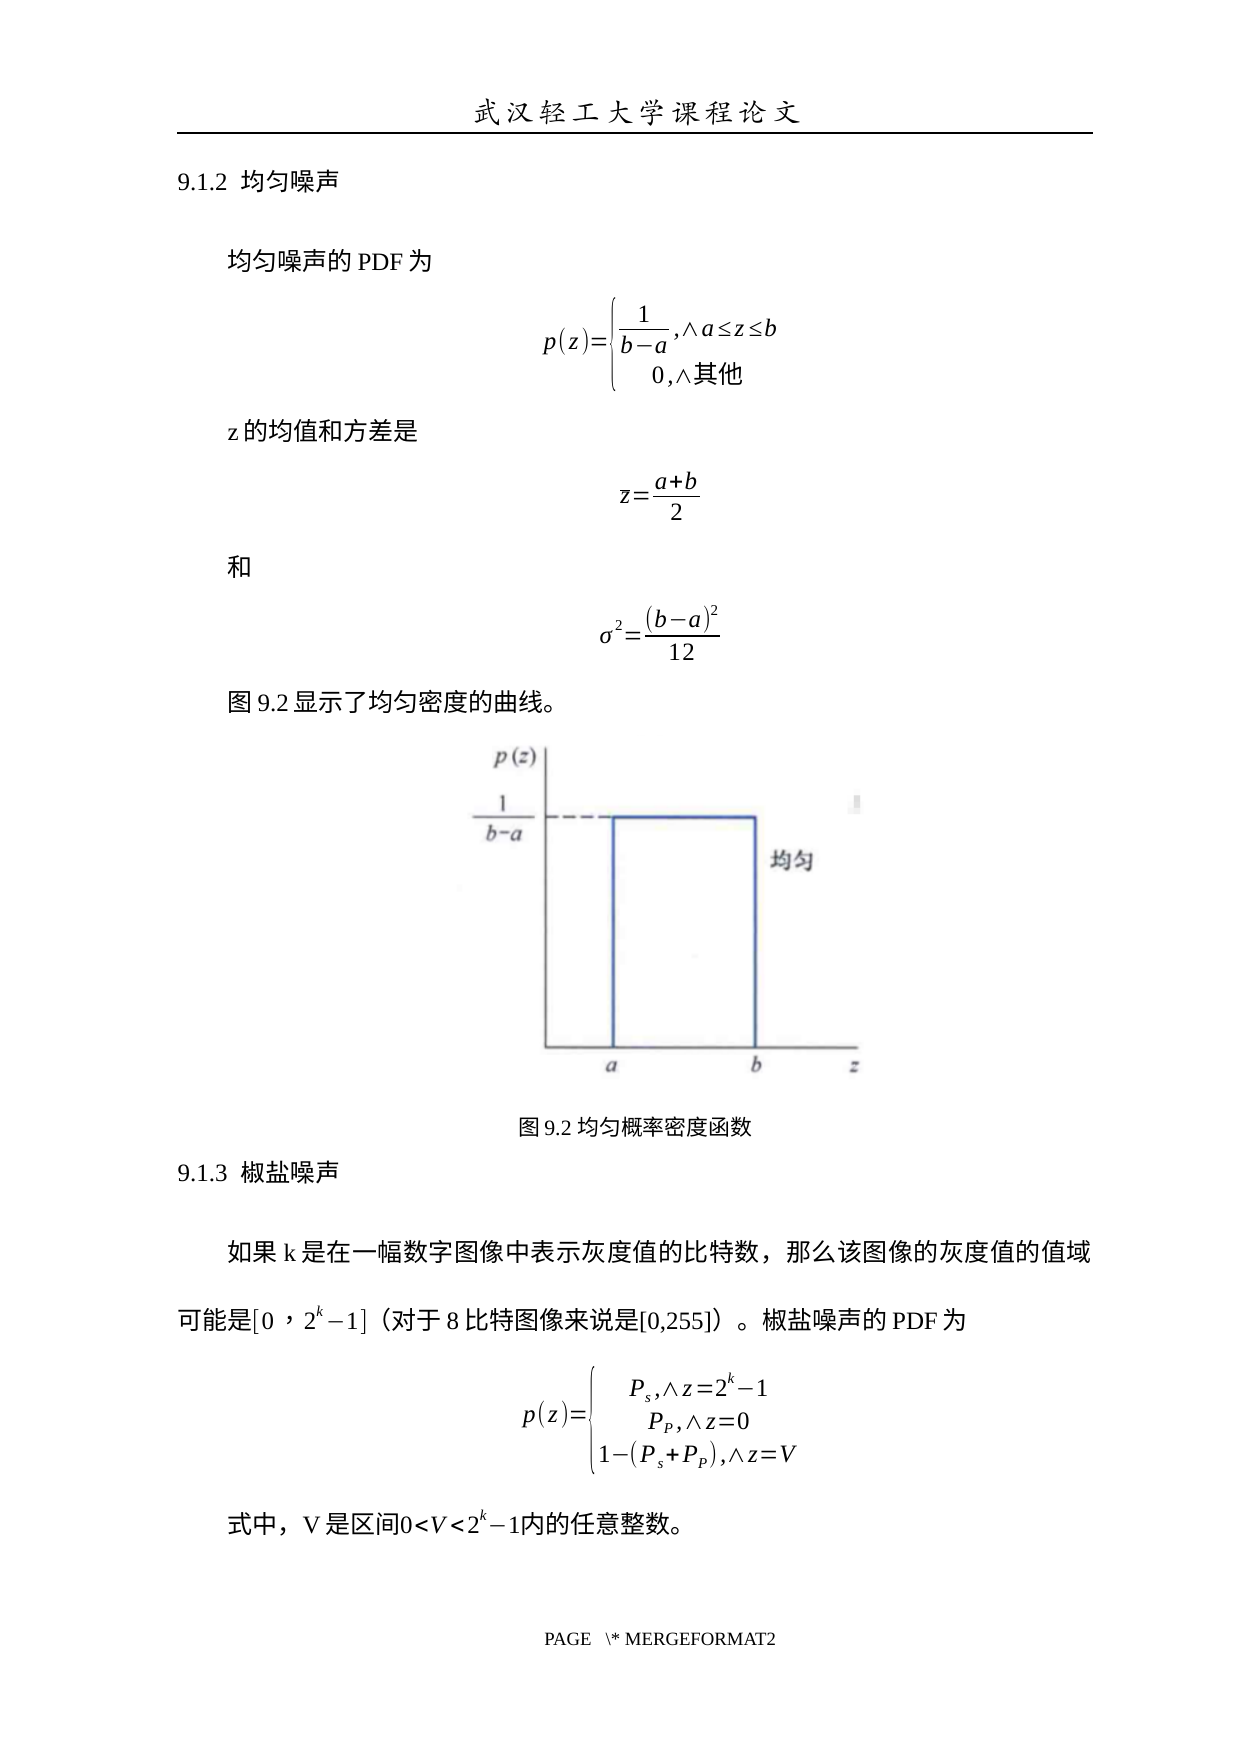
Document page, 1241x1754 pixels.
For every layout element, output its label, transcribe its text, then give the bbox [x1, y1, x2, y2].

text 图9.2显示了均匀密度的曲线。 [177, 667, 1093, 735]
subtitle 均匀噪声 [177, 164, 1093, 198]
subtitle 椒盐噪声 [177, 1155, 1093, 1189]
text 如果k是在一幅数字图像中表示灰度值的比特数，那么该图像的灰度值的值域可能是（对于8比特图像来说是[0,255]）。椒盐噪声的PDF为 [177, 1217, 1093, 1352]
picture [456, 735, 864, 1100]
text 和 [177, 531, 1093, 599]
text z的均值和方差是 [177, 395, 1093, 463]
text 图9.2 均匀概率密度函数 [177, 1108, 1093, 1142]
text 式中，V是区间内的任意整数。 [177, 1488, 1093, 1556]
text 均匀噪声的PDF为 [177, 226, 1093, 293]
